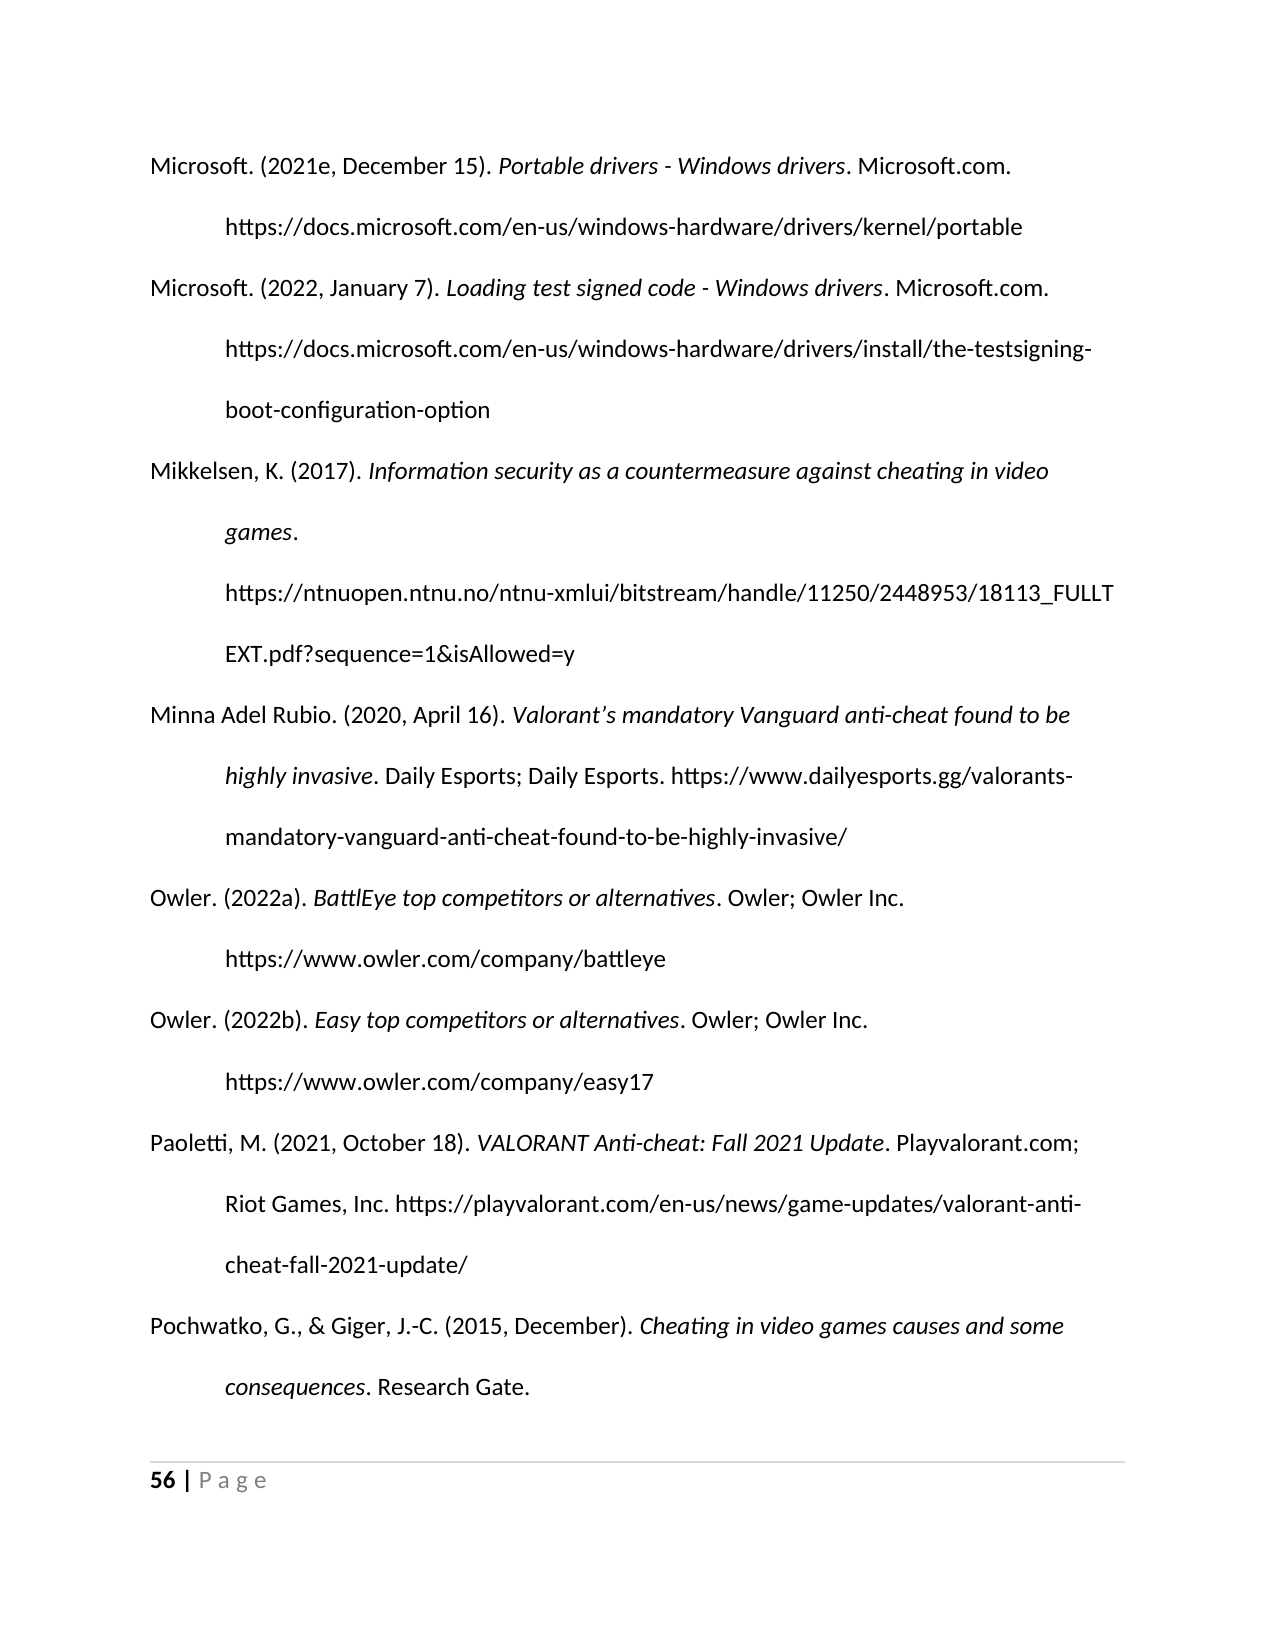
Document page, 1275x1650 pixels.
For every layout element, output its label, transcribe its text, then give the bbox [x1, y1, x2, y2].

text Microsoft. (2022, January 7). Loading test signed code - Windows drivers. Microsoft.com. https://docs.microsoft.com/en-us/windows-hardware/drivers/install/the-testsigning-boot-configuration-option [150, 272, 1125, 425]
text Owler. (2022b). Easy top competitors or alternatives. Owler; Owler Inc. https://www.owler.com/company/easy17 [150, 1004, 1125, 1096]
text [150, 1310, 1125, 1401]
text Paoletti, M. (2021, October 18). VALORANT Anti-cheat: Fall 2021 Update. Playvalorant.com; Riot Games, Inc. https://playvalorant.com/en-us/news/game-updates/valorant-anti-cheat-fall-2021-update/ [150, 1127, 1125, 1279]
text Microsoft. (2021e, December 15). Portable drivers - Windows drivers. Microsoft.com. https://docs.microsoft.com/en-us/windows-hardware/drivers/kernel/portable [150, 150, 1125, 242]
text Owler. (2022a). BattlEye top competitors or alternatives. Owler; Owler Inc. https://www.owler.com/company/battleye [150, 882, 1125, 974]
text Mikkelsen, K. (2017). Information security as a countermeasure against cheating in video games. https://ntnuopen.ntnu.no/ntnu-xmlui/bitstream/handle/11250/2448953/18113_FULLTEXT.pdf?sequence=1&isAllowed=y [150, 455, 1125, 669]
text Minna Adel Rubio. (2020, April 16). Valorant’s mandatory Vanguard anti-cheat found to be highly invasive. Daily Esports; Daily Esports. https://www.dailyesports.gg/valorants-mandatory-vanguard-anti-cheat-found-to-be-highly-invasive/ [150, 699, 1125, 852]
